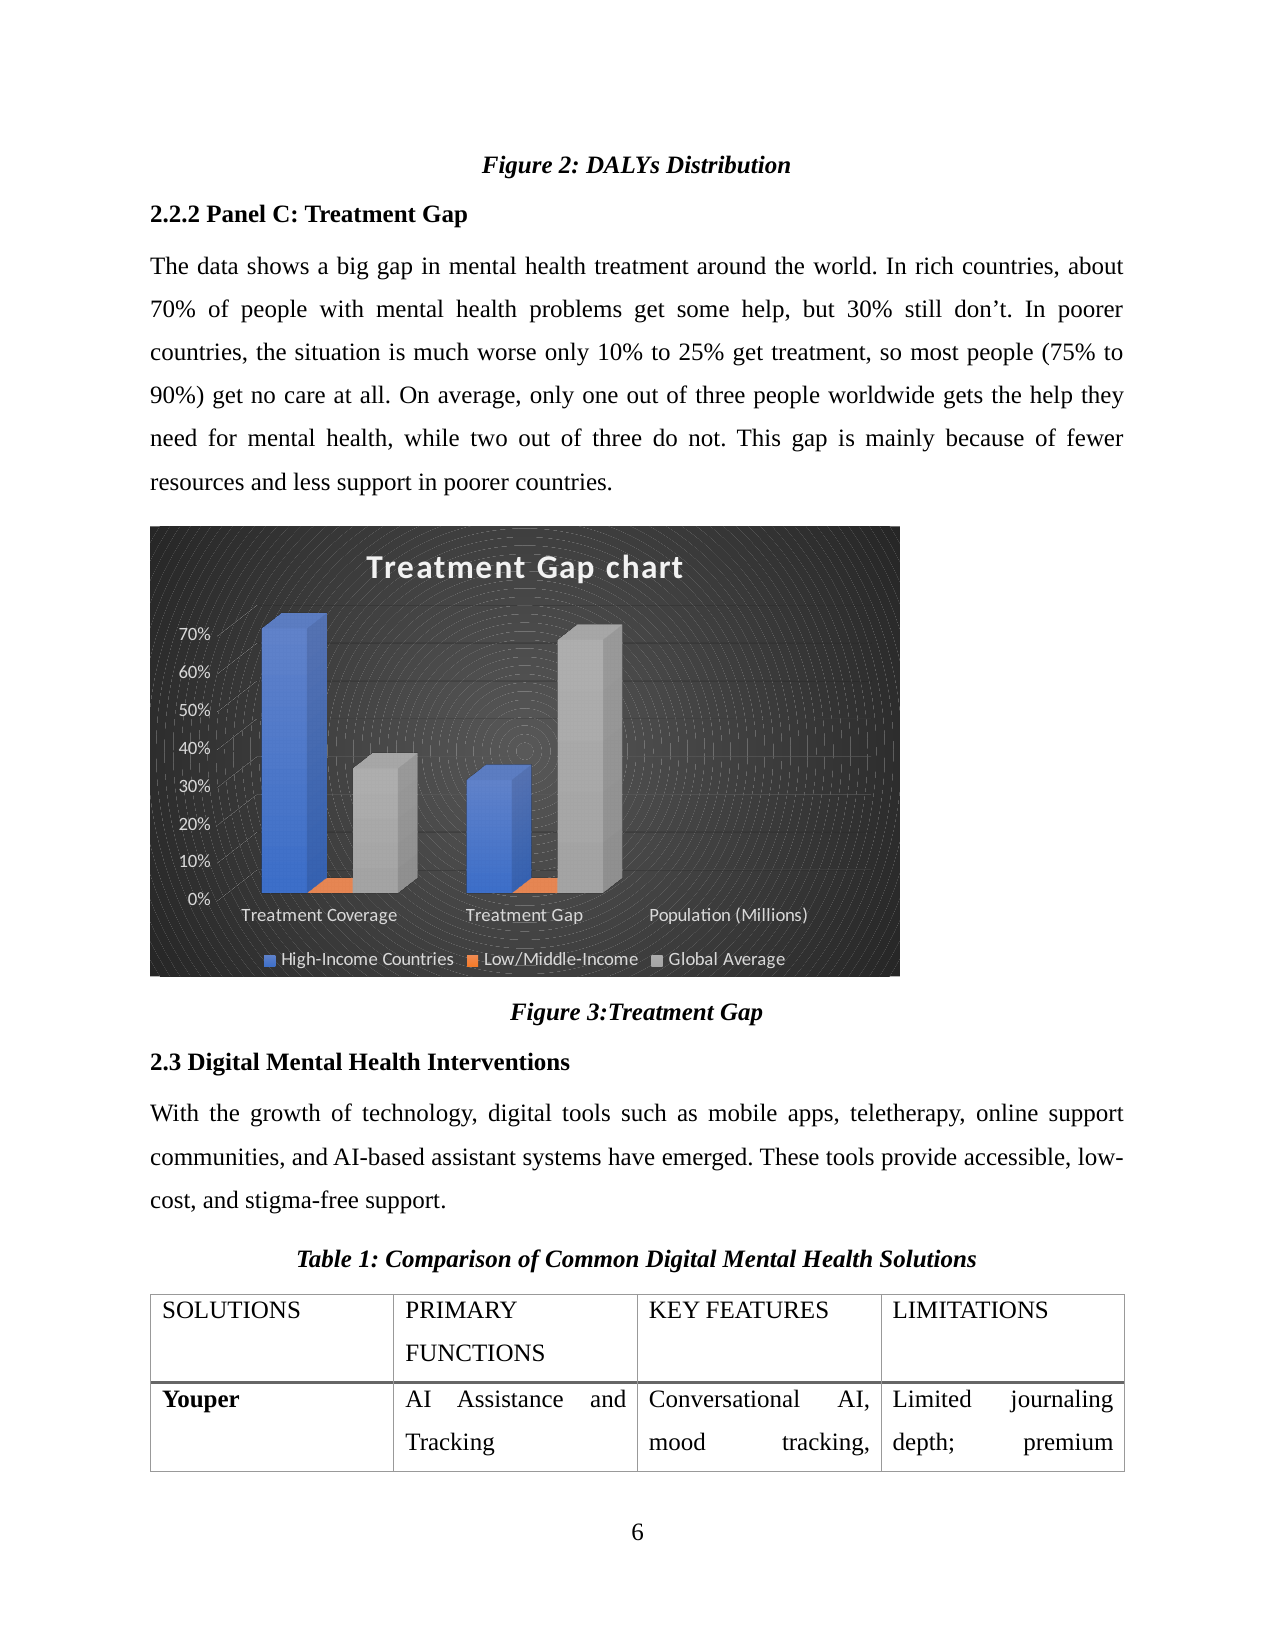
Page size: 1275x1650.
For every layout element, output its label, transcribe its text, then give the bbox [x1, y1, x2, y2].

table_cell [882, 1384, 1124, 1471]
table_header SOLUTIONS [151, 1295, 393, 1381]
table_header PRIMARY FUNCTIONS [394, 1295, 637, 1381]
text Table 1: Comparison of Common Digital Mental Health Solutions [150, 1244, 1125, 1273]
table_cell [638, 1384, 881, 1471]
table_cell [394, 1384, 637, 1471]
table_cell Youper [151, 1384, 393, 1471]
text With the growth of technology, digital tools such as mobile apps, teletherapy, online support communities, and AI-based assistant systems have emerged. These tools provide accessible, low-cost, and stigma-free support. [150, 1098, 1125, 1213]
subtitle 2.3 Digital Mental Health Interventions [150, 1047, 1125, 1076]
text Figure 2: DALYs Distribution [150, 150, 1125, 179]
table_header LIMITATIONS [882, 1295, 1124, 1381]
table_header KEY FEATURES [638, 1295, 881, 1381]
text Figure 3:Treatment Gap [150, 997, 1125, 1026]
subtitle 2.2.2 Panel C: Treatment Gap [150, 199, 1125, 228]
text The data shows a big gap in mental health treatment around the world. In rich countries, about 70% of people with mental health problems get some help, but 30% still don’t. In poorer countries, the situation is much worse only 10% to 25% get treatment, so most people (75% to 90%) get no care at all. On average, only one out of three people worldwide gets the help they need for mental health, while two out of three do not. This gap is mainly because of fewer resources and less support in poorer countries. [150, 251, 1125, 495]
